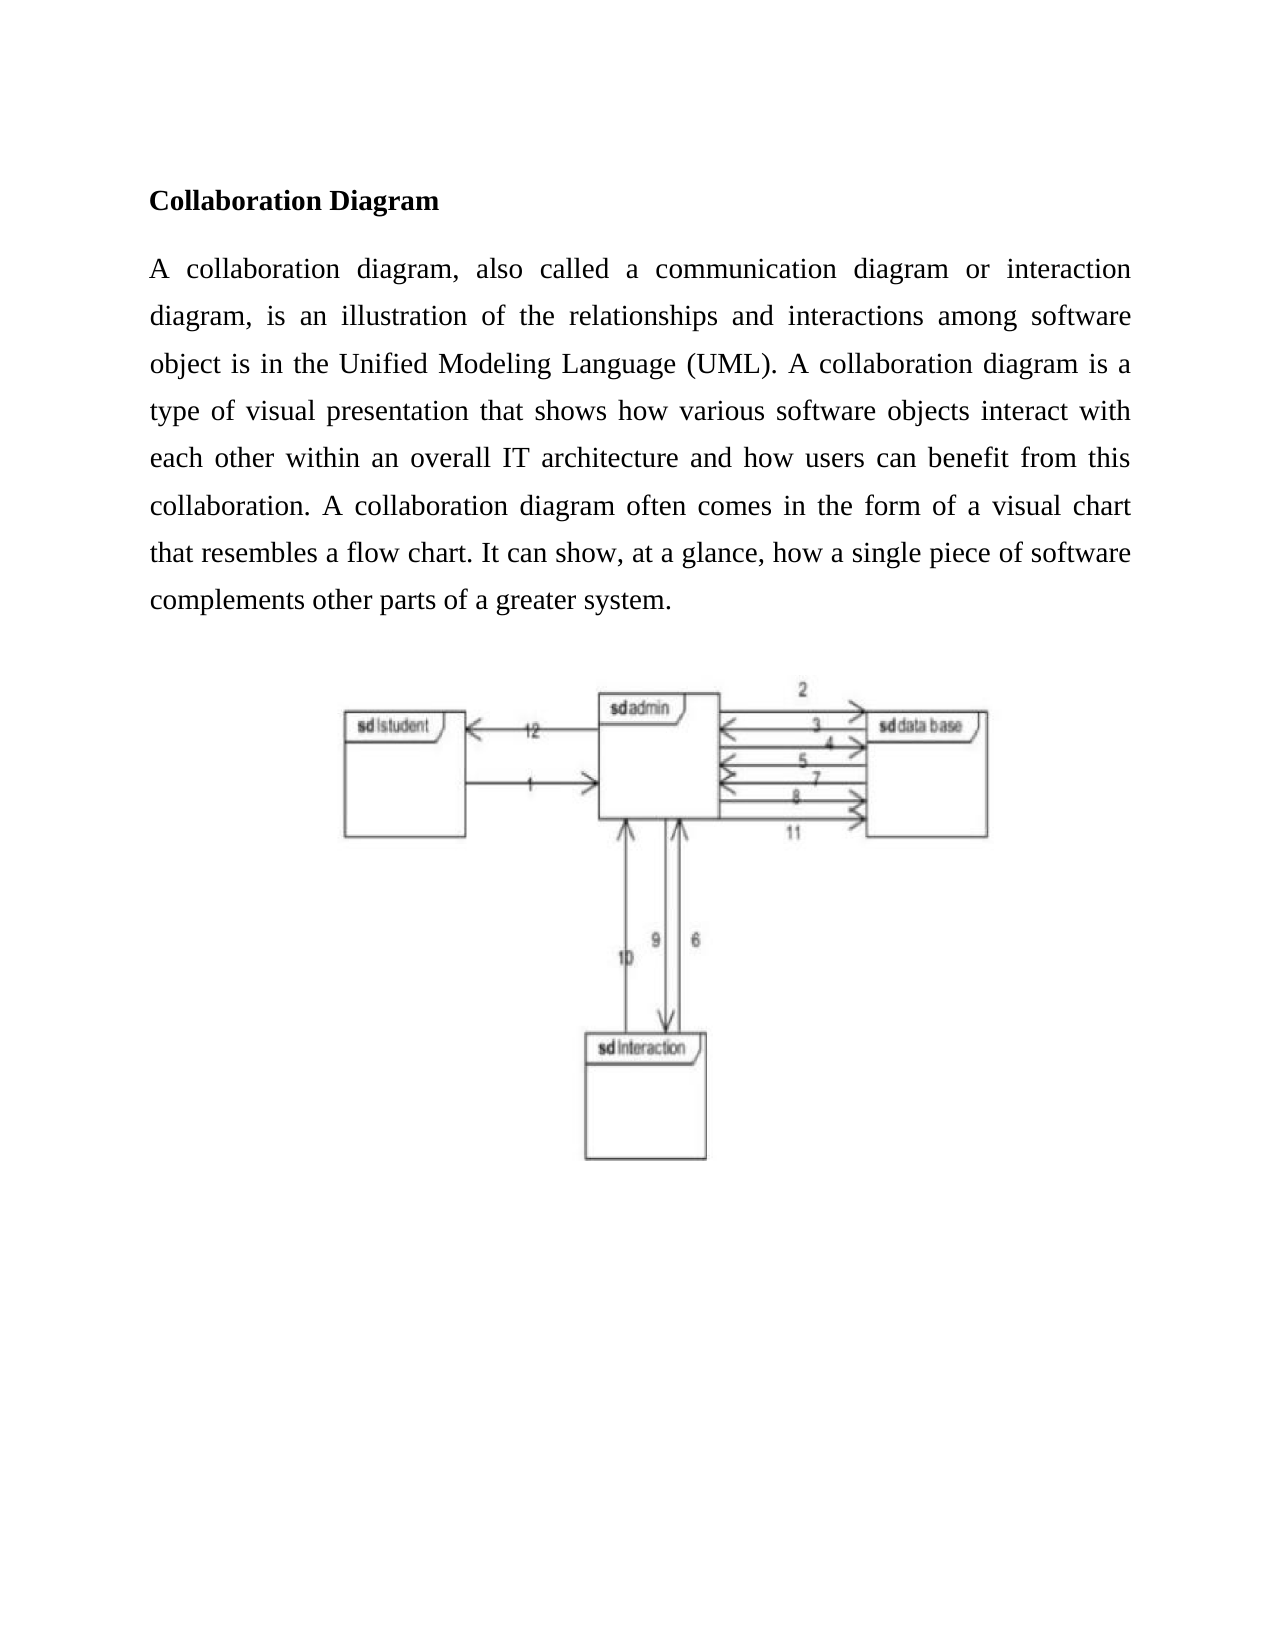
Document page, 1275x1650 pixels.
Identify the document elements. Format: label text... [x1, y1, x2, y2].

text Collaboration Diagram [148, 183, 1200, 217]
text A collaboration diagram, also called a communication diagram or interaction diagram, is an illustration of the relationships and interactions among software object is in the Unified Modeling Language (UML). A collaboration diagram is a type of visual presentation that shows how various software objects interact with each other within an overall IT architecture and how users can benefit from this collaboration. A collaboration diagram often comes in the form of a visual chart that resembles a flow chart. It can show, at a glance, how a single piece of software complements other parts of a greater system. [148, 251, 1132, 616]
picture [302, 674, 1047, 1161]
